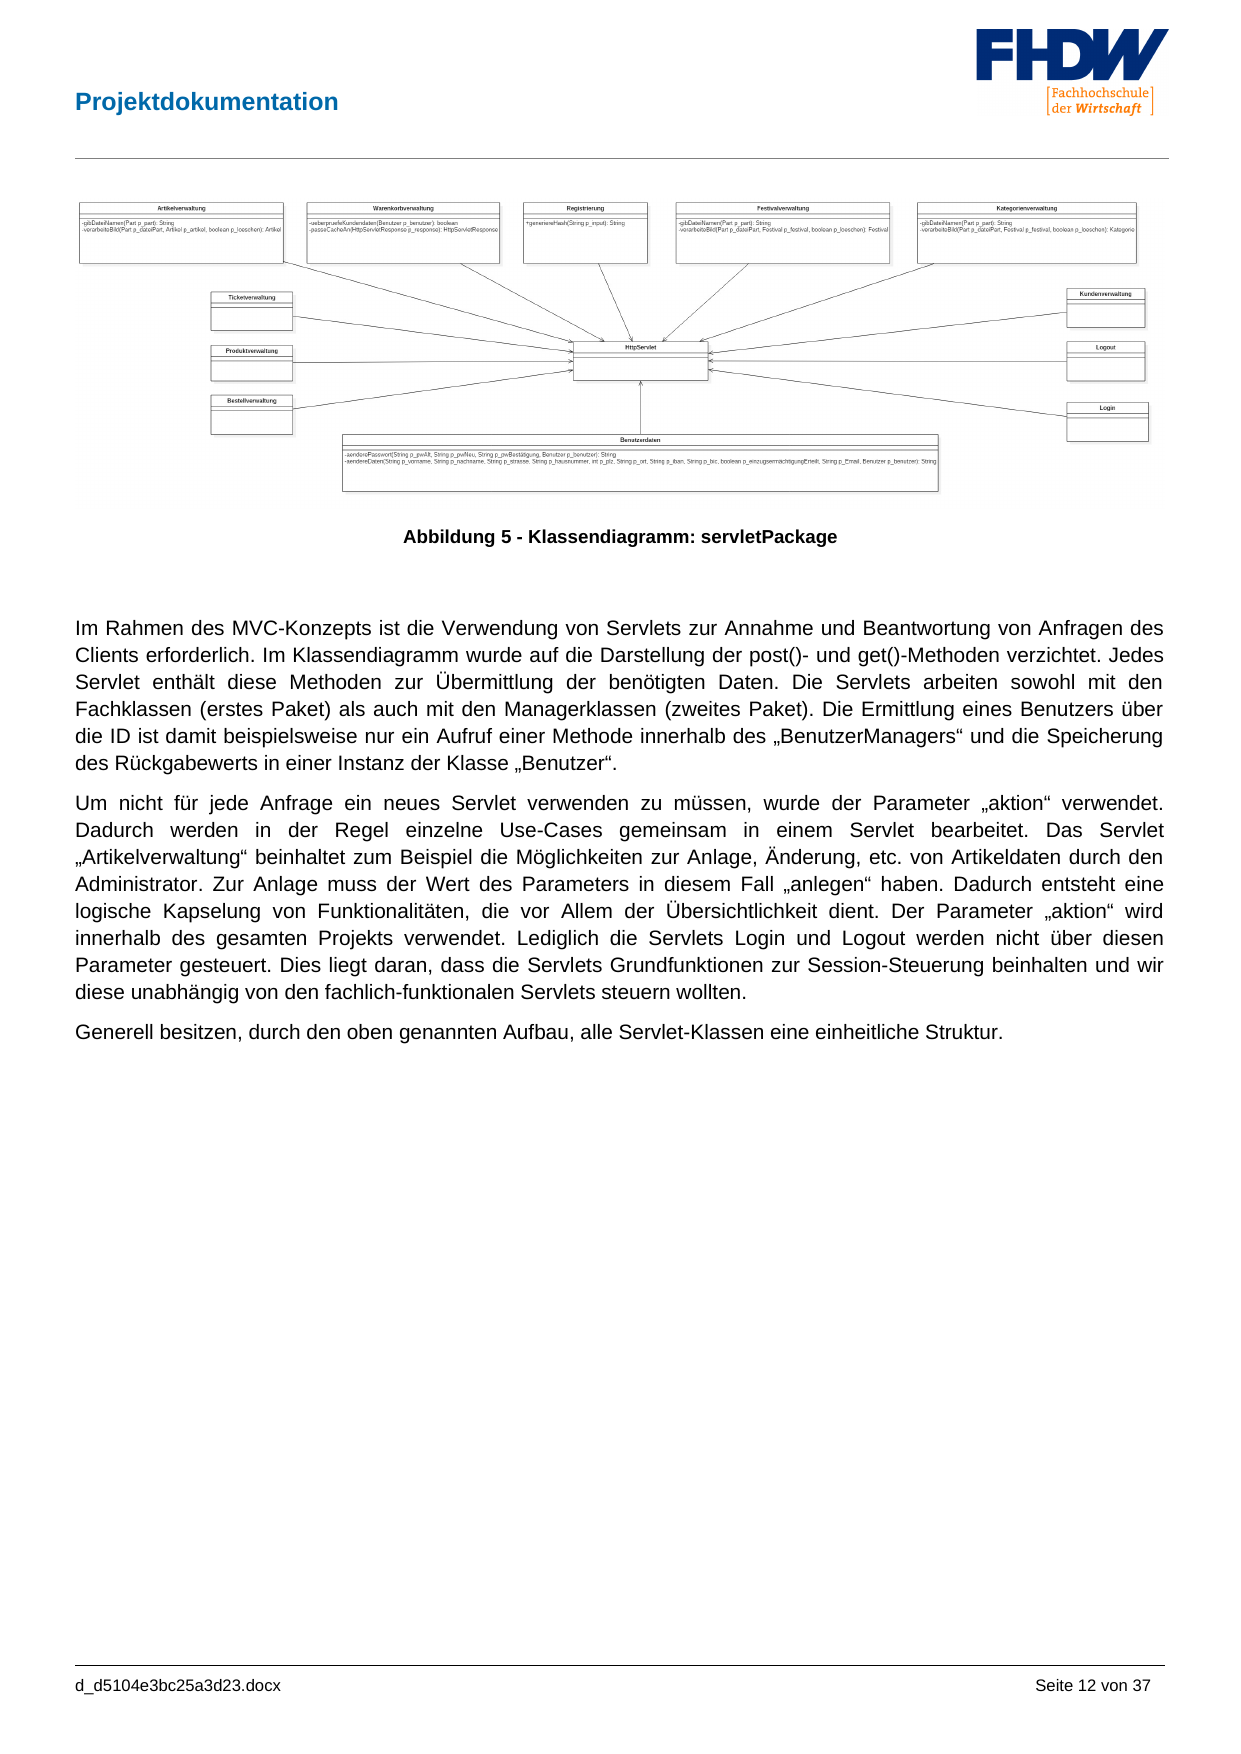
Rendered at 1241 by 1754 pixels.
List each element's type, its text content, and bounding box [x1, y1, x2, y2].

text Um nicht für jede Anfrage ein neues Servlet verwenden zu müssen, wurde der Parameter „aktion“ verwendet. Dadurch werden in der Regel einzelne Use-Cases gemeinsam in einem Servlet bearbeitet. Das Servlet „Artikelverwaltung“ beinhaltet zum Beispiel die Möglichkeiten zur Anlage, Änderung, etc. von Artikeldaten durch den Administrator. Zur Anlage muss der Wert des Parameters in diesem Fall „anlegen“ haben. Dadurch entsteht eine logische Kapselung von Funktionalitäten, die vor Allem der Übersichtlichkeit dient. Der Parameter „aktion“ wird innerhalb des gesamten Projekts verwendet. Lediglich die Servlets Login und Logout werden nicht über diesen Parameter gesteuert. Dies liegt daran, dass die Servlets Grundfunktionen zur Session-Steuerung beinhalten und wir diese unabhängig von den fachlich-funktionalen Servlets steuern wollten. [75, 787, 1165, 1004]
picture [976, 29, 1169, 116]
text Abbildung 5 - Klassendiagramm: servletPackage [75, 521, 1165, 548]
text Generell besitzen, durch den oben genannten Aufbau, alle Servlet-Klassen eine einheitliche Struktur. [75, 1017, 1165, 1044]
picture [75, 198, 1166, 509]
text Im Rahmen des MVC-Konzepts ist die Verwendung von Servlets zur Annahme und Beantwortung von Anfragen des Clients erforderlich. Im Klassendiagramm wurde auf die Darstellung der post()- und get()-Methoden verzichtet. Jedes Servlet enthält diese Methoden zur Übermittlung der benötigten Daten. Die Servlets arbeiten sowohl mit den Fachklassen (erstes Paket) als auch mit den Managerklassen (zweites Paket). Die Ermittlung eines Benutzers über die ID ist damit beispielsweise nur ein Aufruf einer Methode innerhalb des „BenutzerManagers“ und die Speicherung des Rückgabewerts in einer Instanz der Klasse „Benutzer“. [75, 612, 1165, 775]
